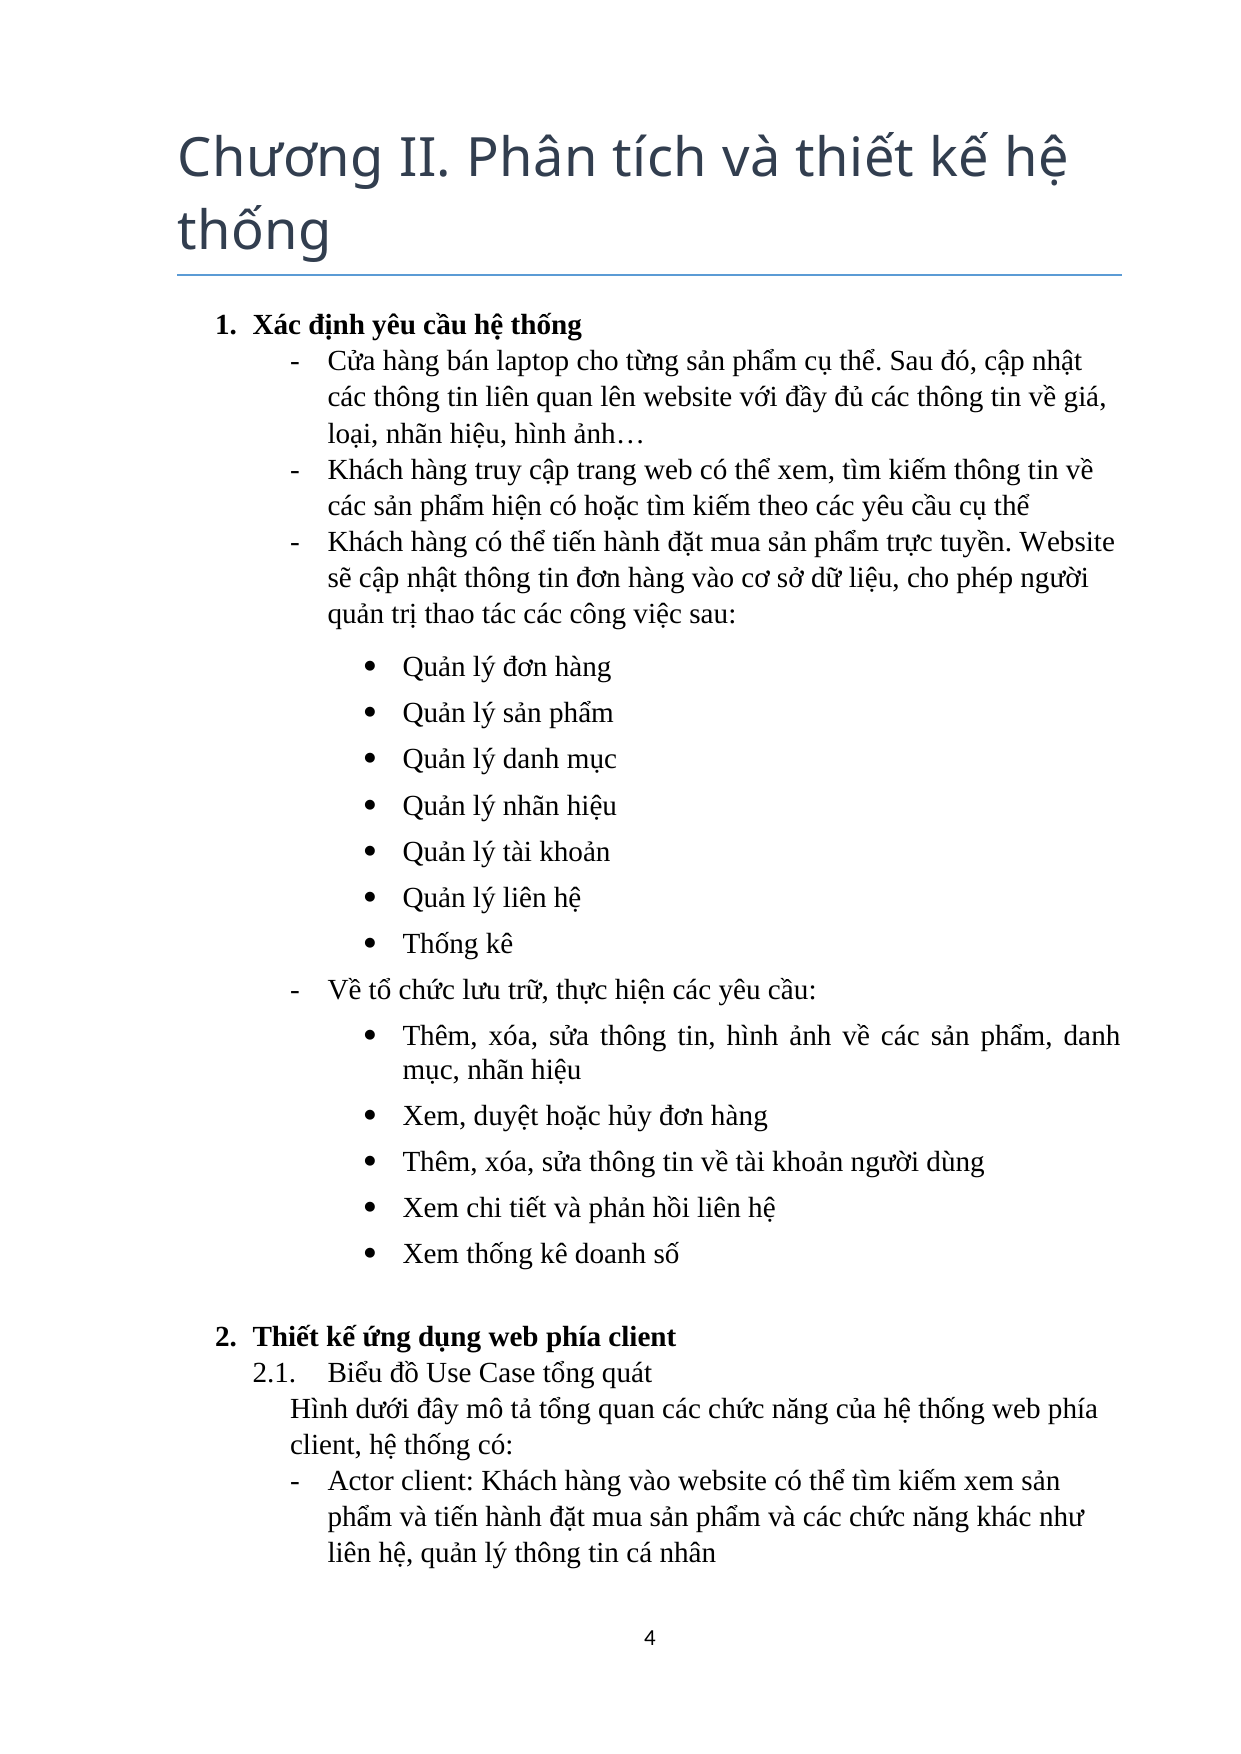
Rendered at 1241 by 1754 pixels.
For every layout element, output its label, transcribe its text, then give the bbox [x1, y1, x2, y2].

list Quản lý liên hệ [365, 880, 1122, 914]
list Khách hàng truy cập trang web có thể xem, tìm kiếm thông tin về các sản phẩm hiện có hoặc tìm kiếm theo các yêu cầu cụ thể [290, 452, 1122, 522]
list Quản lý danh mục [365, 742, 1122, 775]
list Cửa hàng bán laptop cho từng sản phẩm cụ thể. Sau đó, cập nhật các thông tin liên quan lên website với đầy đủ các thông tin về giá, loại, nhãn hiệu, hình ảnh… [290, 343, 1122, 449]
list Xem, duyệt hoặc hủy đơn hàng [365, 1098, 1122, 1132]
list Quản lý đơn hàng [365, 649, 1122, 683]
list Actor client: Khách hàng vào website có thể tìm kiếm xem sản phẩm và tiến hành đặt mua sản phẩm và các chức năng khác như liên hệ, quản lý thông tin cá nhân [290, 1463, 1122, 1569]
list Quản lý sản phẩm [365, 695, 1122, 729]
list Xác định yêu cầu hệ thống [215, 307, 1122, 341]
list Thêm, xóa, sửa thông tin về tài khoản người dùng [365, 1144, 1122, 1178]
list Hình dưới đây mô tả tổng quan các chức năng của hệ thống web phía client, hệ thống có: [290, 1391, 1122, 1461]
list Xem chi tiết và phản hồi liên hệ [365, 1190, 1122, 1224]
list Quản lý nhãn hiệu [365, 788, 1122, 821]
list Quản lý tài khoản [365, 834, 1122, 867]
list Về tổ chức lưu trữ, thực hiện các yêu cầu: [290, 972, 1122, 1006]
list Thêm, xóa, sửa thông tin, hình ảnh về các sản phẩm, danh mục, nhãn hiệu [365, 1018, 1122, 1086]
list Xem thống kê doanh số [365, 1236, 1122, 1270]
list Khách hàng có thể tiến hành đặt mua sản phẩm trực tuyền. Website sẽ cập nhật thông tin đơn hàng vào cơ sở dữ liệu, cho phép người quản trị thao tác các công việc sau: [290, 524, 1122, 630]
list Thiết kế ứng dụng web phía client [215, 1319, 1122, 1352]
list Biểu đồ Use Case tổng quát [252, 1355, 1122, 1388]
title Chương II. Phân tích và thiết kế hệ thống [177, 118, 1122, 274]
list Thống kê [365, 926, 1122, 960]
